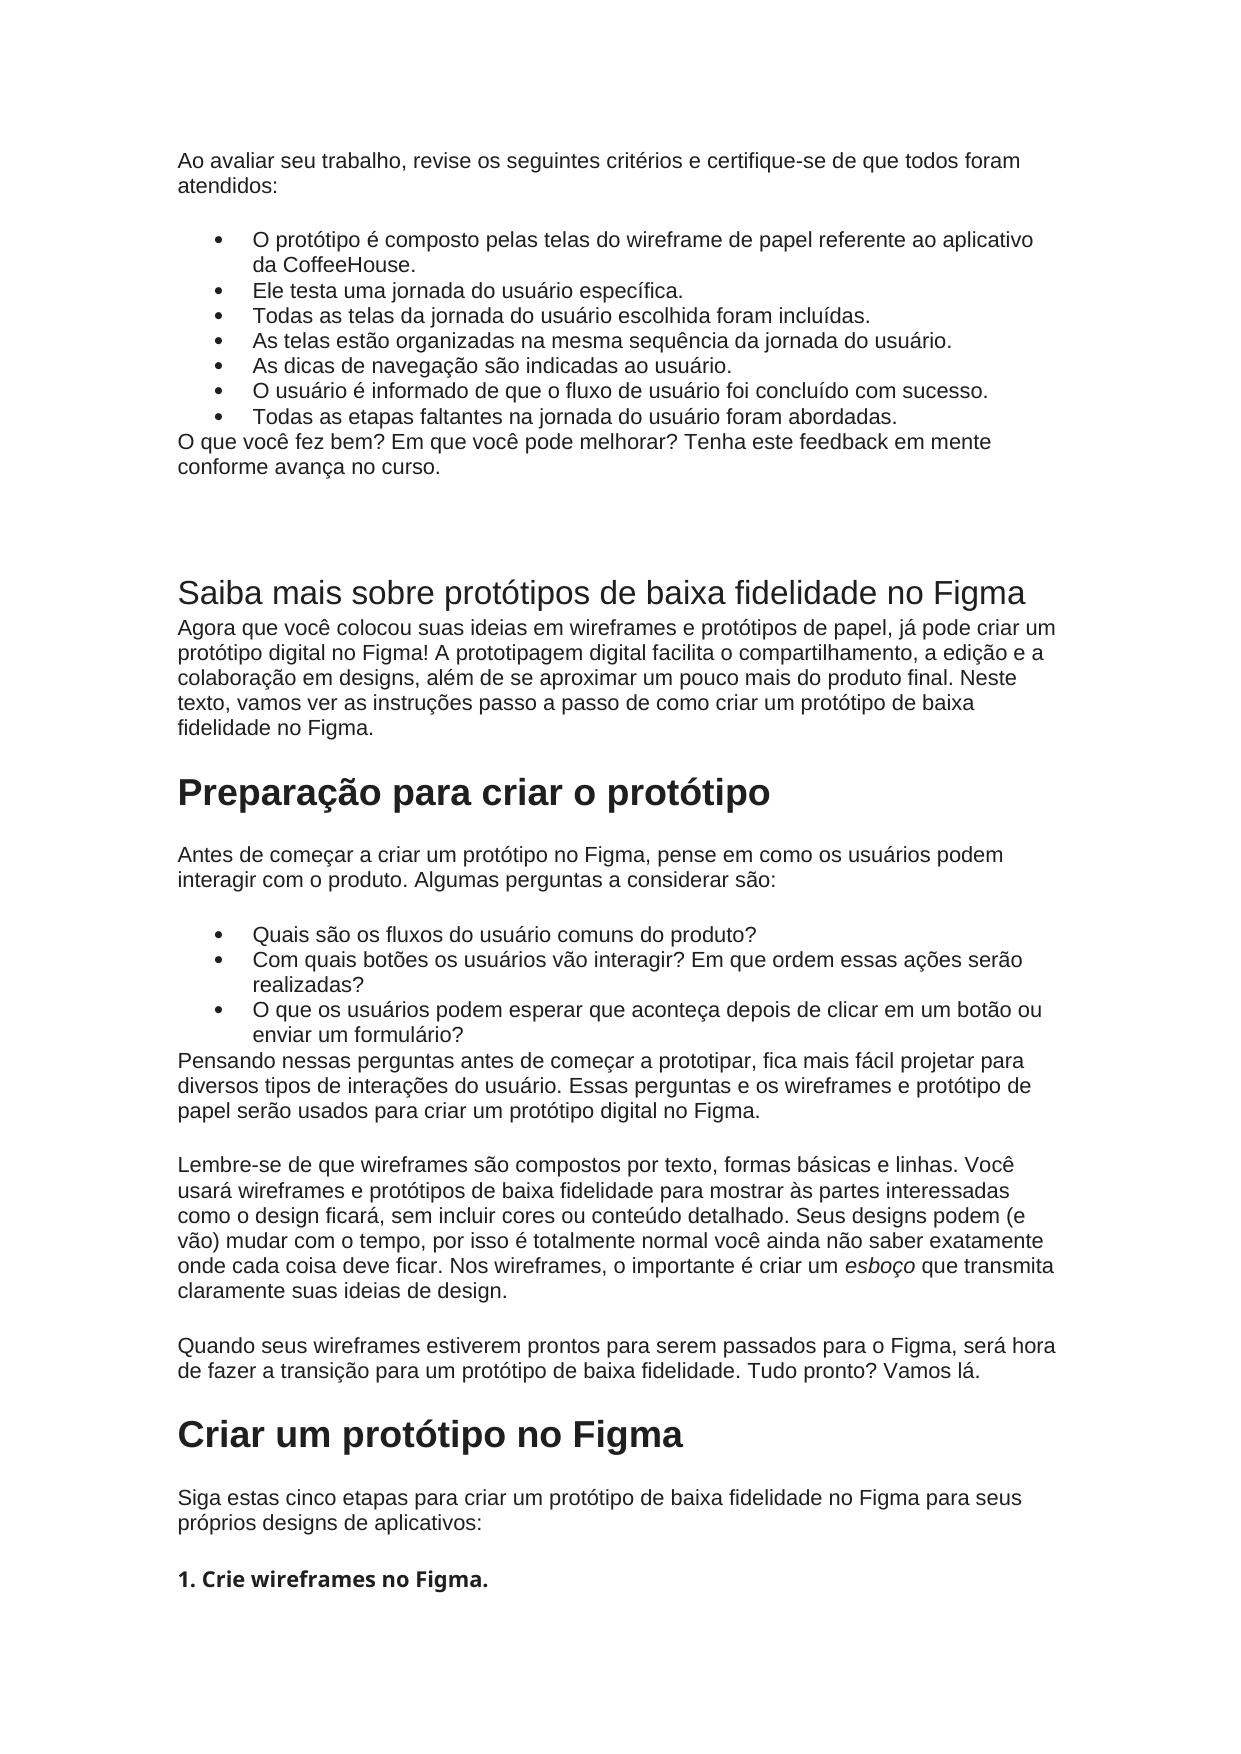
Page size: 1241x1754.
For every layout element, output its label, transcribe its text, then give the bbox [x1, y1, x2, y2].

text 1. Crie wireframes no Figma. [177, 1564, 1063, 1594]
list As telas estão organizadas na mesma sequência da jornada do usuário. [215, 328, 1063, 353]
text O que você fez bem? Em que você pode melhorar? Tenha este feedback em mente conforme avança no curso. [177, 429, 1063, 479]
subtitle Criar um protótipo no Figma [177, 1412, 1063, 1456]
list As dicas de navegação são indicadas ao usuário. [215, 353, 1063, 378]
list Todas as telas da jornada do usuário escolhida foram incluídas. [215, 303, 1063, 328]
list Com quais botões os usuários vão interagir? Em que ordem essas ações serão realizadas? [215, 947, 1063, 997]
text Siga estas cinco etapas para criar um protótipo de baixa fidelidade no Figma para seus próprios designs de aplicativos: [177, 1485, 1063, 1535]
list Ele testa uma jornada do usuário específica. [215, 278, 1063, 303]
subtitle Saiba mais sobre protótipos de baixa fidelidade no Figma [177, 573, 1063, 611]
text Quando seus wireframes estiverem prontos para serem passados para o Figma, será hora de fazer a transição para um protótipo de baixa fidelidade. Tudo pronto? Vamos lá. [177, 1333, 1063, 1383]
list Quais são os fluxos do usuário comuns do produto? [215, 922, 1063, 947]
text Pensando nessas perguntas antes de começar a prototipar, fica mais fácil projetar para diversos tipos de interações do usuário. Essas perguntas e os wireframes e protótipo de papel serão usados para criar um protótipo digital no Figma. [177, 1048, 1063, 1123]
subtitle Preparação para criar o protótipo [177, 770, 1063, 813]
text Lembre-se de que wireframes são compostos por texto, formas básicas e linhas. Você usará wireframes e protótipos de baixa fidelidade para mostrar às partes interessadas como o design ficará, sem incluir cores ou conteúdo detalhado. Seus designs podem (e vão) mudar com o tempo, por isso é totalmente normal você ainda não saber exatamente onde cada coisa deve ficar. Nos wireframes, o importante é criar um esboço que transmita claramente suas ideias de design. [177, 1152, 1063, 1304]
text Ao avaliar seu trabalho, revise os seguintes critérios e certifique-se de que todos foram atendidos: [177, 148, 1063, 198]
text Antes de começar a criar um protótipo no Figma, pense em como os usuários podem interagir com o produto. Algumas perguntas a considerar são: [177, 842, 1063, 892]
list Todas as etapas faltantes na jornada do usuário foram abordadas. [215, 404, 1063, 429]
list O usuário é informado de que o fluxo de usuário foi concluído com sucesso. [215, 378, 1063, 404]
list O protótipo é composto pelas telas do wireframe de papel referente ao aplicativo da CoffeeHouse. [215, 227, 1063, 278]
text Agora que você colocou suas ideias em wireframes e protótipos de papel, já pode criar um protótipo digital no Figma! A prototipagem digital facilita o compartilhamento, a edição e a colaboração em designs, além de se aproximar um pouco mais do produto final. Neste texto, vamos ver as instruções passo a passo de como criar um protótipo de baixa fidelidade no Figma. [177, 614, 1063, 741]
list O que os usuários podem esperar que aconteça depois de clicar em um botão ou enviar um formulário? [215, 997, 1063, 1048]
